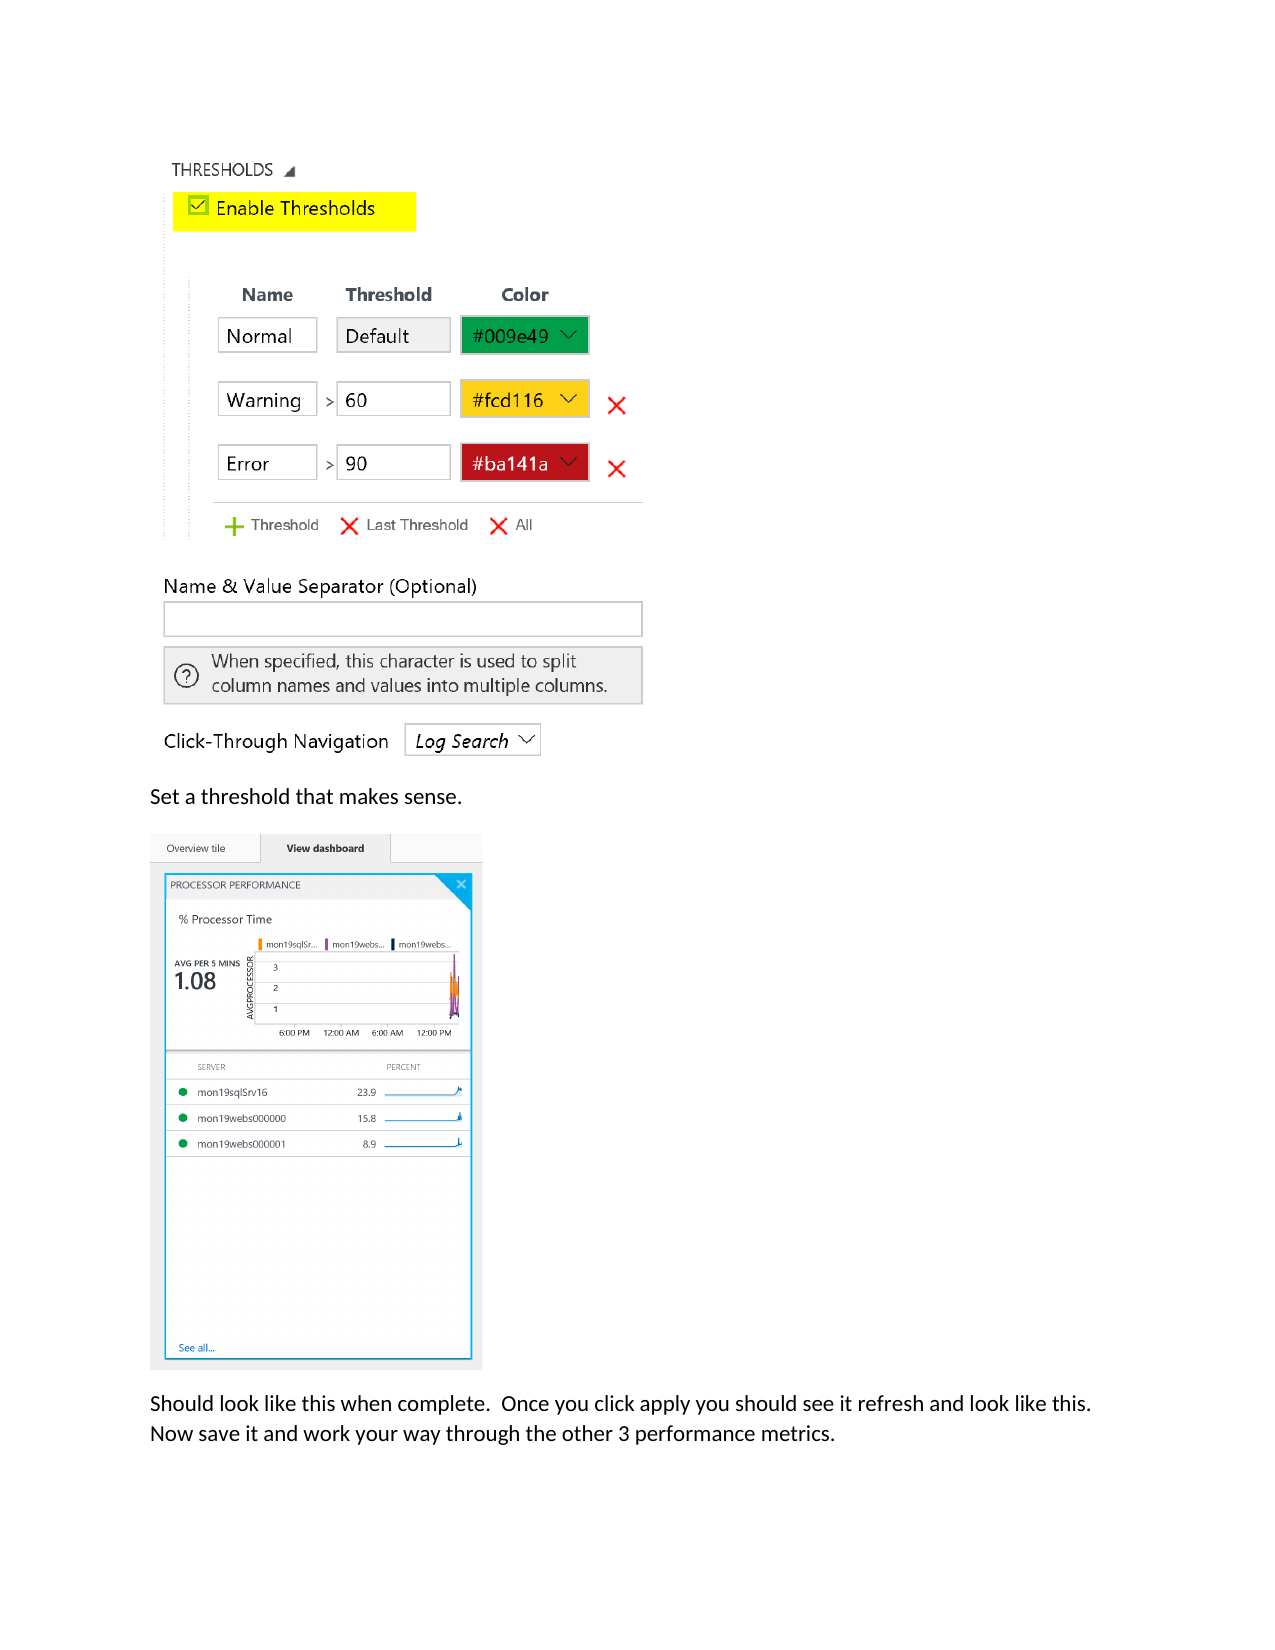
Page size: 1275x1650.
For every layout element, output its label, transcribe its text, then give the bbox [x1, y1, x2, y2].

picture [150, 829, 483, 1370]
picture [150, 150, 654, 764]
text Should look like this when complete. Once you click apply you should see it refresh and look like this. Now save it and work your way through the other 3 performance metrics. [150, 1389, 1125, 1447]
text Set a threshold that makes sense. [150, 782, 1125, 810]
